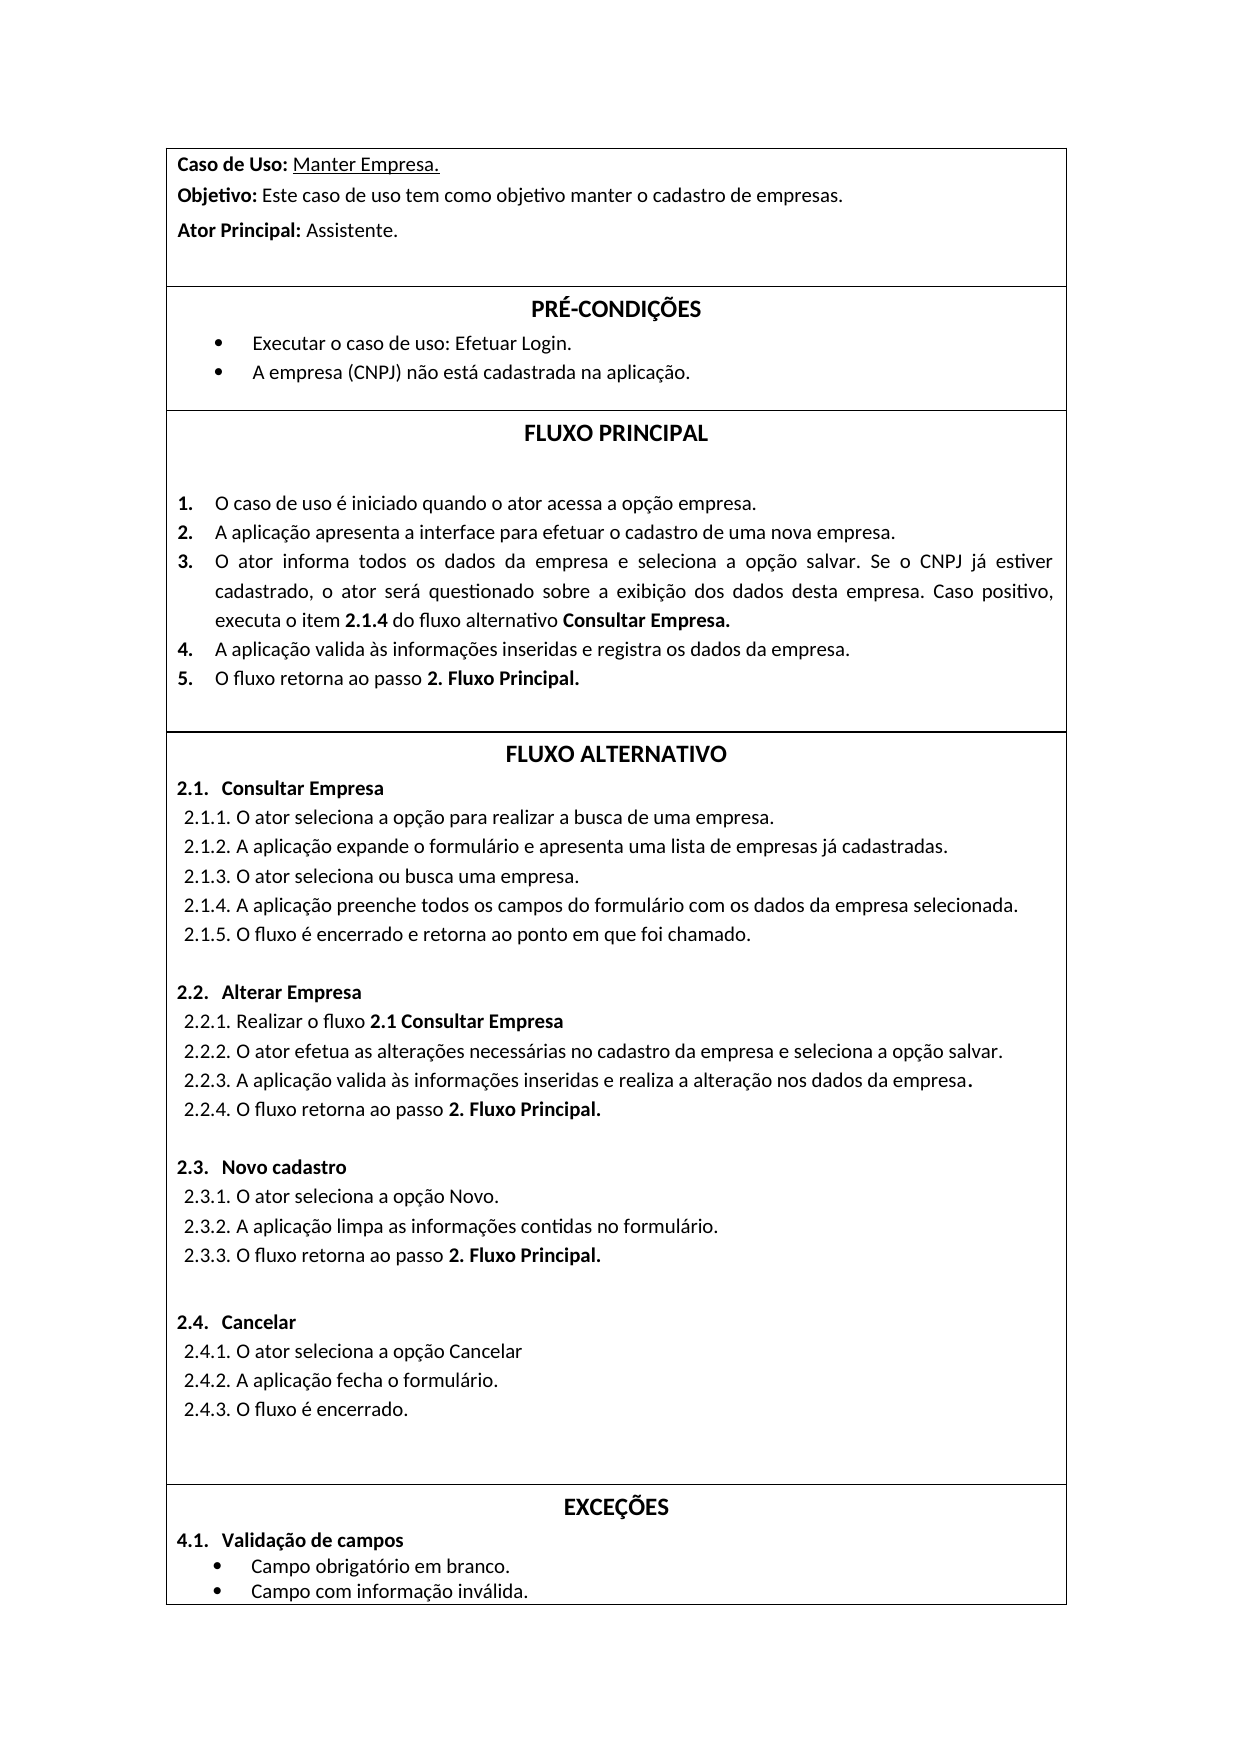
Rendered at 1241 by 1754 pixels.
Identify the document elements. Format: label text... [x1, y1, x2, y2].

table_cell PRÉ-CONDIÇÕES Executar o caso de uso: Efetuar Login. A empresa (CNPJ) não está cadastrada na aplicação. [167, 287, 1066, 409]
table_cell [167, 1485, 1066, 1604]
table_cell Caso de Uso: Manter Empresa. Objetivo: Este caso de uso tem como objetivo manter o cadastro de empresas. Ator Principal: Assistente. [167, 149, 1066, 286]
table_cell FLUXO PRINCIPAL O caso de uso é iniciado quando o ator acessa a opção empresa. A aplicação apresenta a interface para efetuar o cadastro de uma nova empresa. O ator informa todos os dados da empresa e seleciona a opção salvar. Se o CNPJ já estiver cadastrado, o ator será questionado sobre a exibição dos dados desta empresa. Caso positivo, executa o item 2.1.4 do fluxo alternativo Consultar Empresa. A aplicação valida às informações inseridas e registra os dados da empresa. O fluxo retorna ao passo 2. Fluxo Principal. [167, 411, 1066, 731]
table_cell FLUXO ALTERNATIVO Consultar Empresa O ator seleciona a opção para realizar a busca de uma empresa. A aplicação expande o formulário e apresenta uma lista de empresas já cadastradas. O ator seleciona ou busca uma empresa. A aplicação preenche todos os campos do formulário com os dados da empresa selecionada. O fluxo é encerrado e retorna ao ponto em que foi chamado. Alterar Empresa Realizar o fluxo 2.1 Consultar Empresa O ator efetua as alterações necessárias no cadastro da empresa e seleciona a opção salvar. A aplicação valida às informações inseridas e realiza a alteração nos dados da empresa. O fluxo retorna ao passo 2. Fluxo Principal. Novo cadastro O ator seleciona a opção Novo. A aplicação limpa as informações contidas no formulário. O fluxo retorna ao passo 2. Fluxo Principal. Cancelar O ator seleciona a opção Cancelar A aplicação fecha o formulário. O fluxo é encerrado. [167, 733, 1066, 1483]
